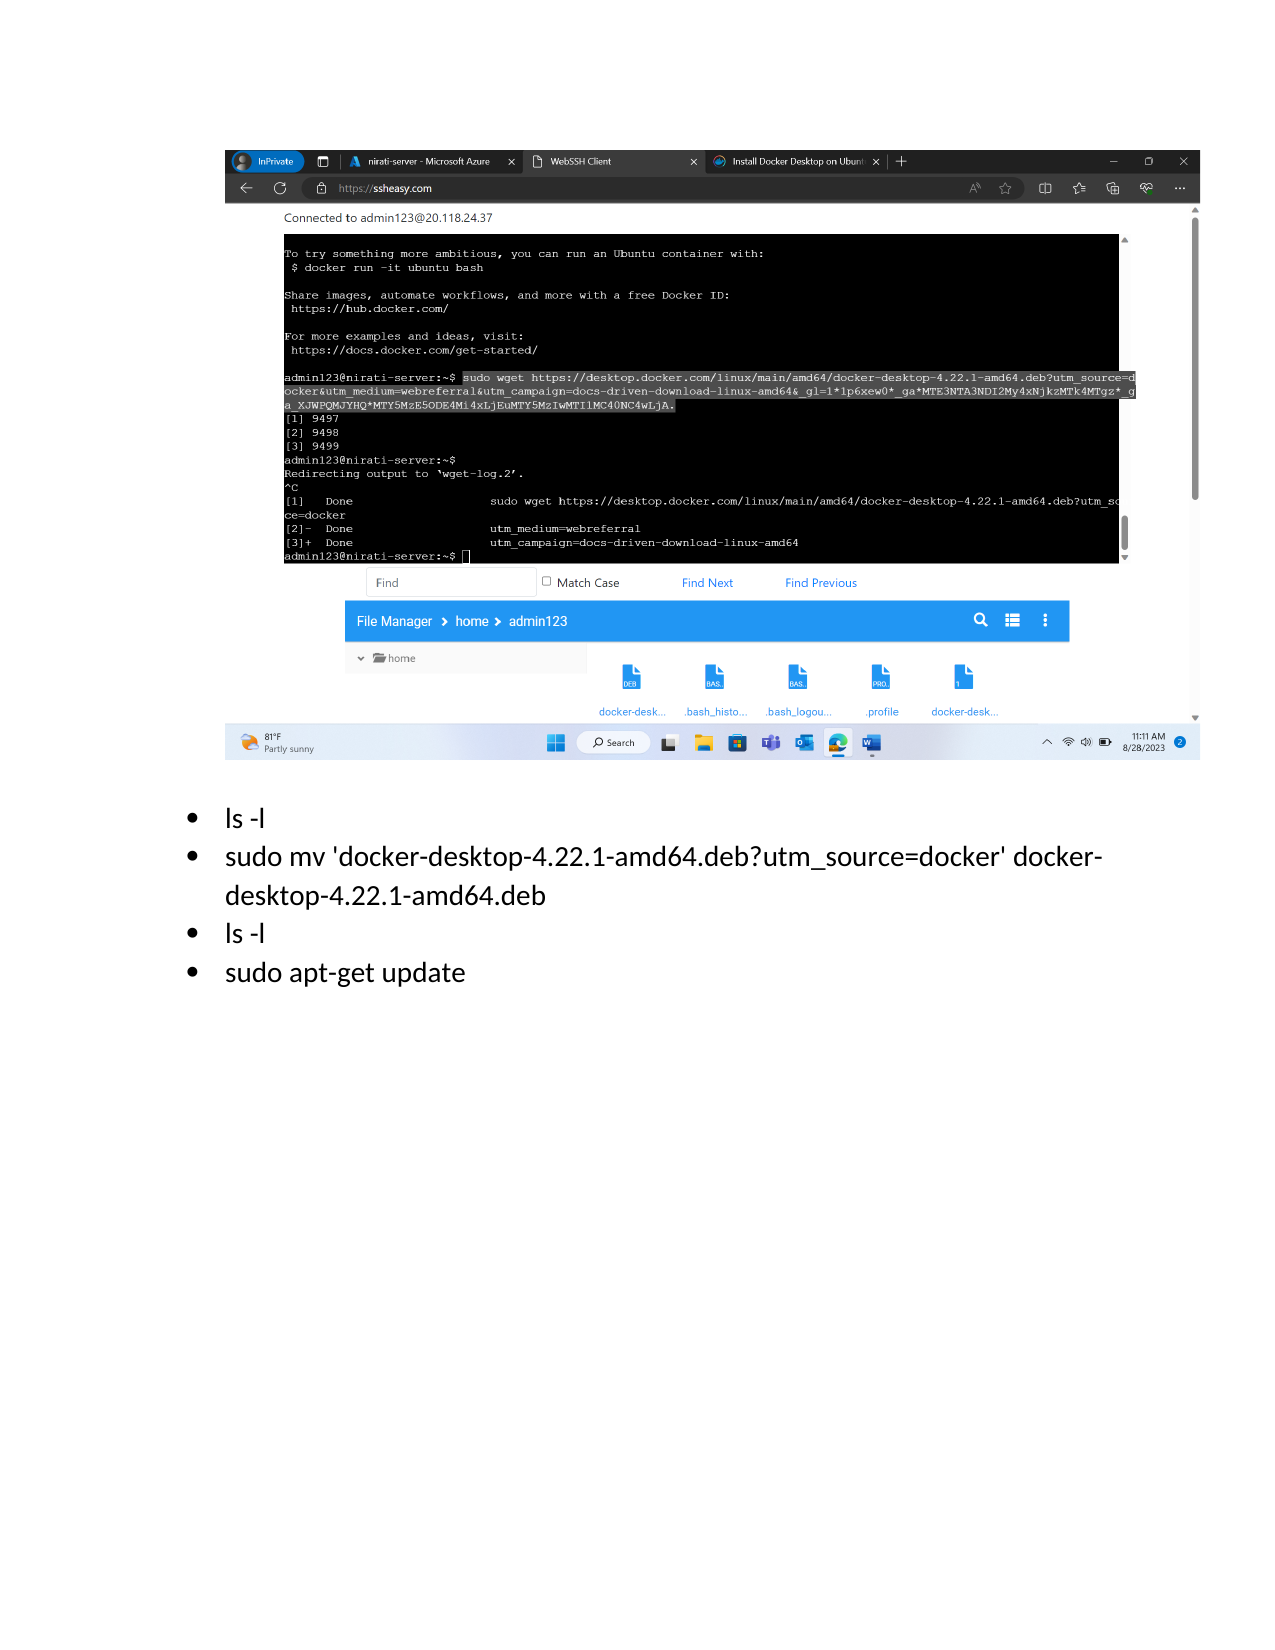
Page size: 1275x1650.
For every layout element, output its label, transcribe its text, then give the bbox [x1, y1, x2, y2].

list ls -l [187, 800, 1125, 836]
list sudo mv 'docker-desktop-4.22.1-amd64.deb?utm_source=docker' docker-desktop-4.22.1-amd64.deb [187, 838, 1125, 912]
list sudo apt-get update [187, 954, 1125, 989]
list ls -l [187, 915, 1125, 951]
picture [225, 150, 1200, 760]
